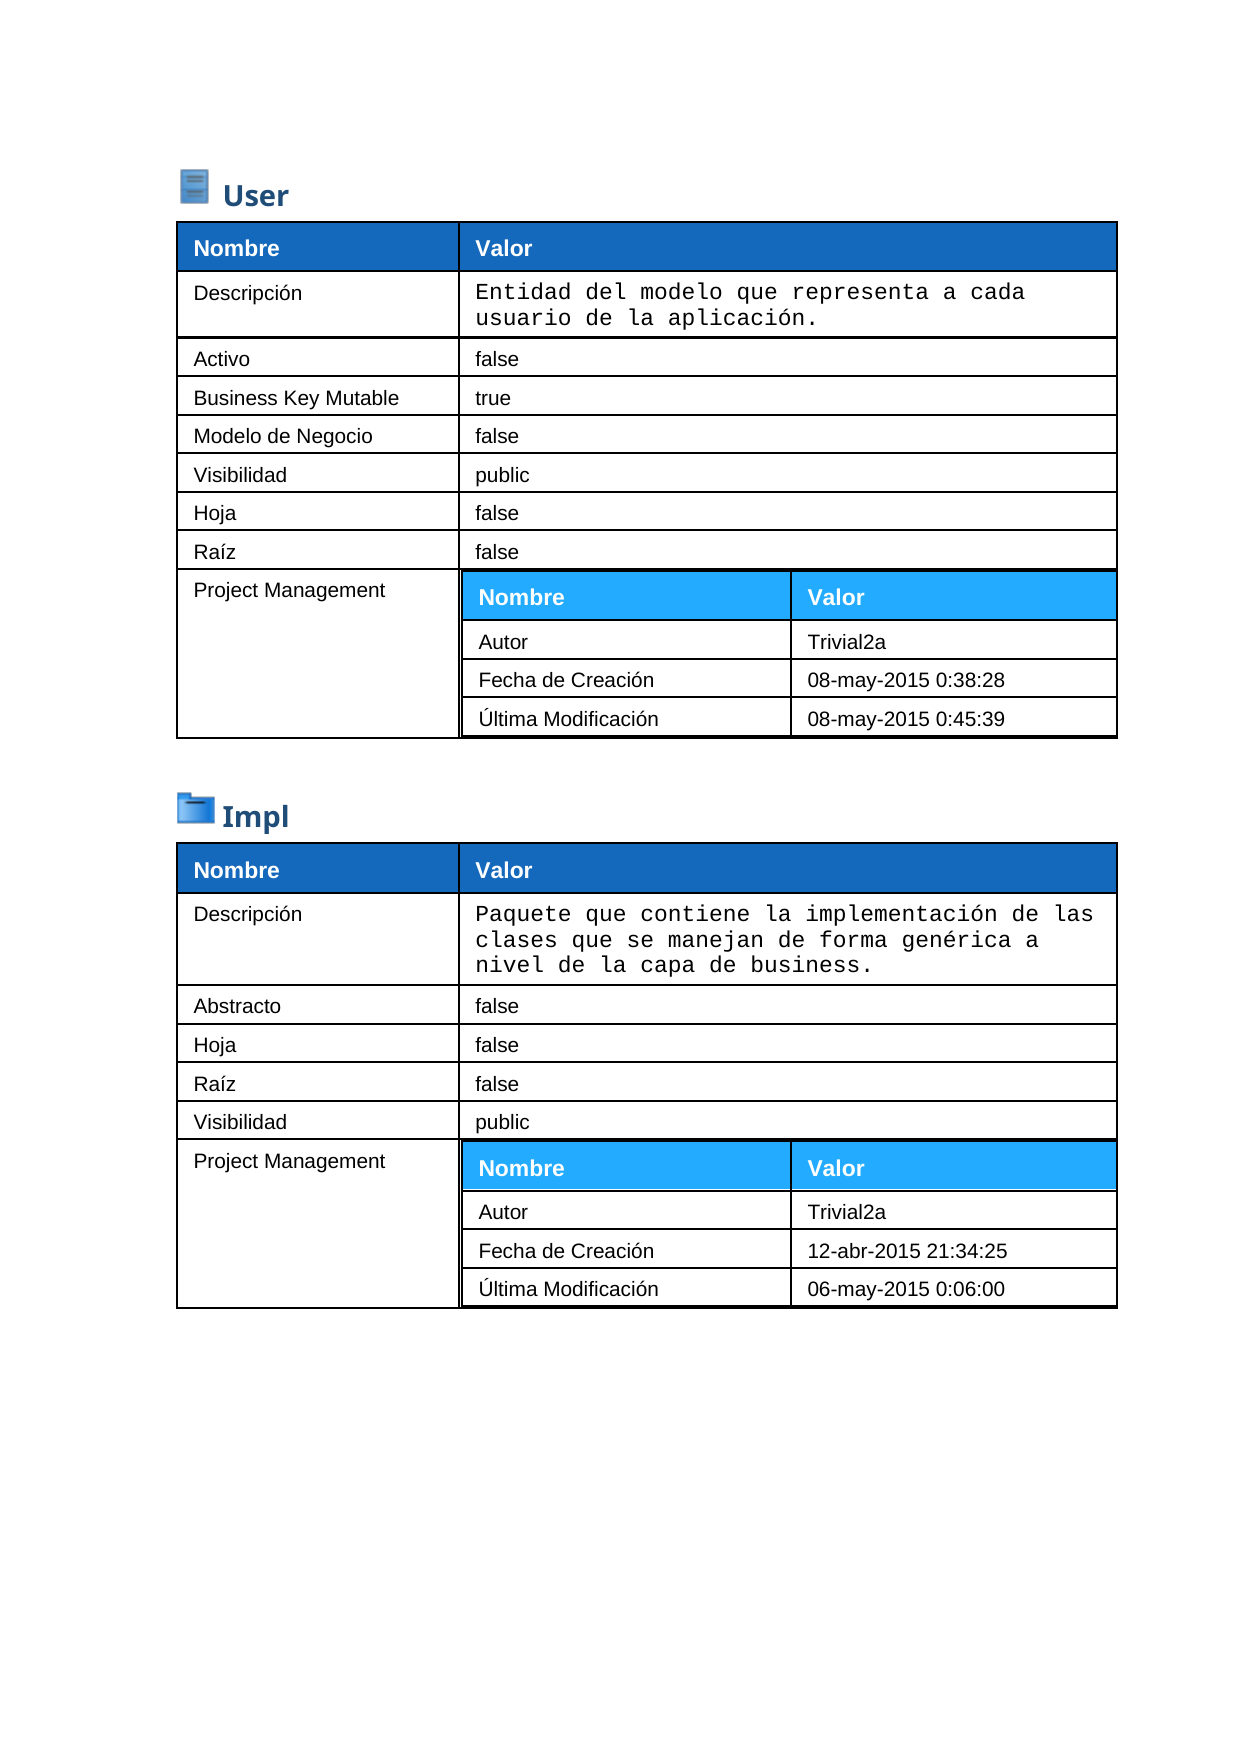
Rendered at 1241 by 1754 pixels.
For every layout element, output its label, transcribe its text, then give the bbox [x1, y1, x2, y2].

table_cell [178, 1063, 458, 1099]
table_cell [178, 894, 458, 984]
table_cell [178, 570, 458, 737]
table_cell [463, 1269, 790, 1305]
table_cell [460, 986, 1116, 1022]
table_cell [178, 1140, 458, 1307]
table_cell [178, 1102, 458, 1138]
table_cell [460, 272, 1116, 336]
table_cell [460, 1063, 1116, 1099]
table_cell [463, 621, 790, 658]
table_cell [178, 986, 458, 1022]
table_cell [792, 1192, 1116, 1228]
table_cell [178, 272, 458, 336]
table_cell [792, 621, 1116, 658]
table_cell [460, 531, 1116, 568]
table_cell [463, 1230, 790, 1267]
subtitle Impl [177, 790, 1063, 836]
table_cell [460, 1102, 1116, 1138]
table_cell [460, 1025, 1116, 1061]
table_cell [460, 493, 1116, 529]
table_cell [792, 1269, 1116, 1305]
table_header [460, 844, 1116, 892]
picture [177, 168, 215, 206]
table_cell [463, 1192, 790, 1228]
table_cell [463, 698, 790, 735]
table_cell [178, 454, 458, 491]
subtitle User [177, 168, 1063, 214]
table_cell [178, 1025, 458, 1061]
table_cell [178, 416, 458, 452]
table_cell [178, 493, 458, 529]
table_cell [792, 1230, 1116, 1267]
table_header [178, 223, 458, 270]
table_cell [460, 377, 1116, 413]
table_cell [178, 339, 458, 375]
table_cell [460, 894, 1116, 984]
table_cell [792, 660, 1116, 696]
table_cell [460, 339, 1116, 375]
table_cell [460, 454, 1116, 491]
picture [177, 790, 215, 828]
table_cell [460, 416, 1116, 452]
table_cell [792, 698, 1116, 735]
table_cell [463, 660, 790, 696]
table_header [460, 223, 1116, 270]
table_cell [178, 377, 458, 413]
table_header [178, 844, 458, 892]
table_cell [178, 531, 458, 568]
